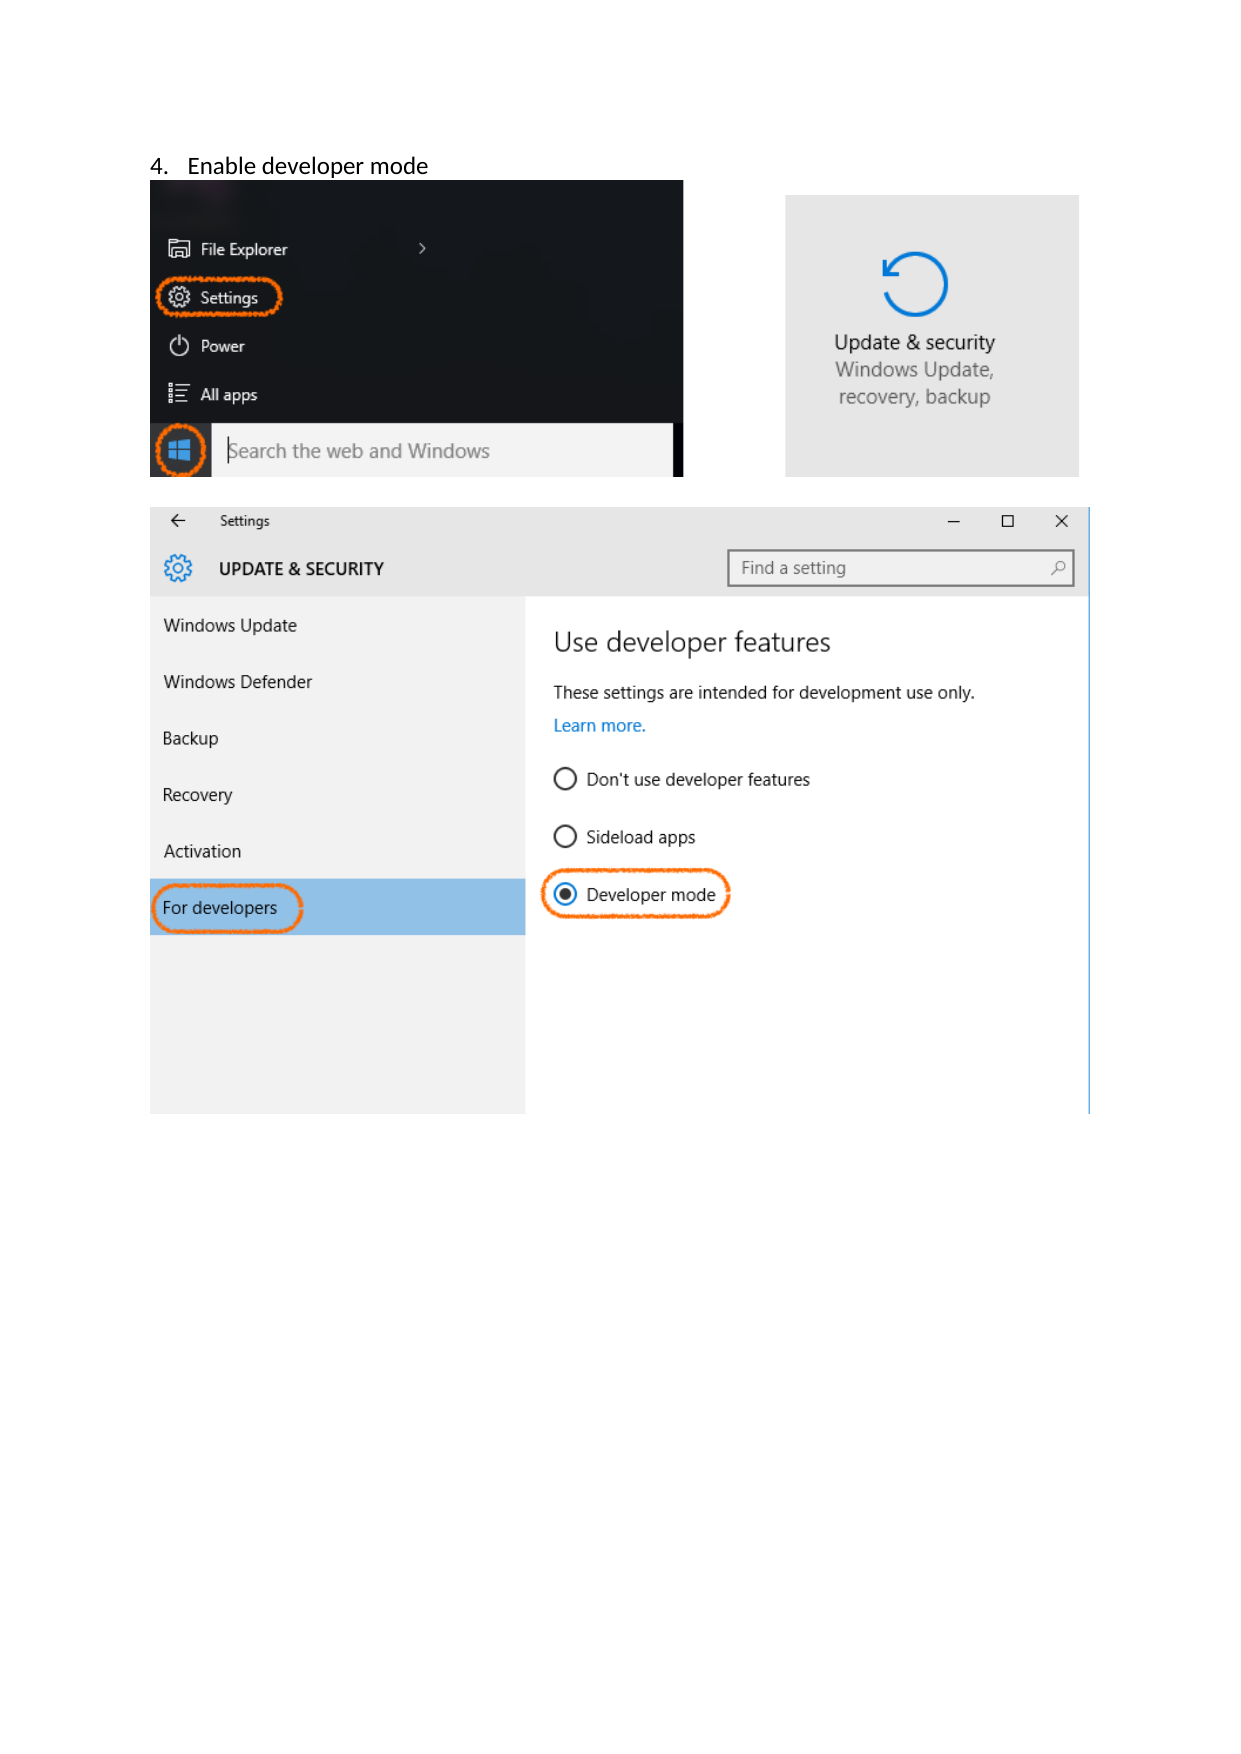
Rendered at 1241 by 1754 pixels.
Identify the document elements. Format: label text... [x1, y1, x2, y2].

list Enable developer mode [150, 150, 1090, 181]
picture [785, 195, 1080, 477]
picture [150, 180, 684, 477]
picture [150, 507, 1090, 1114]
